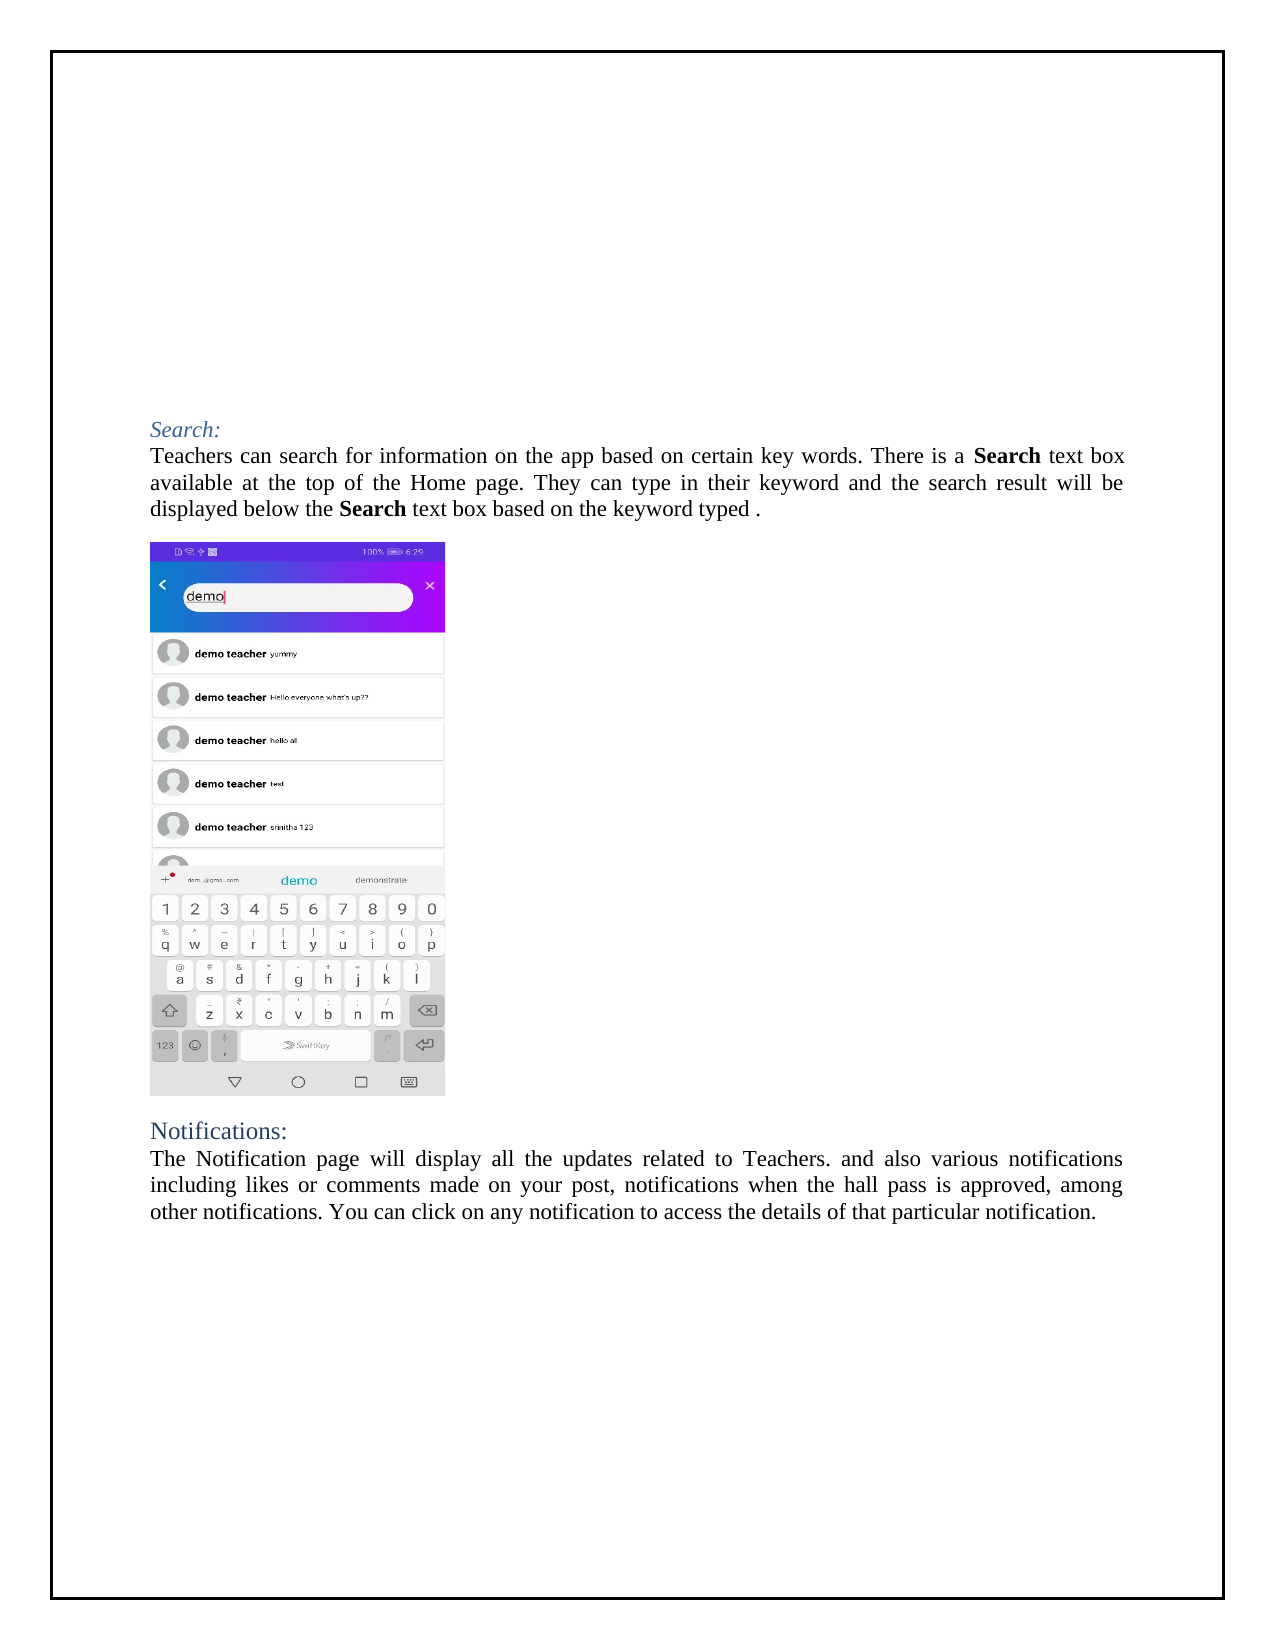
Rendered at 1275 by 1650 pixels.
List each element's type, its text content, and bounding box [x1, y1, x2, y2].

picture [150, 542, 446, 1096]
text Teachers can search for information on the app based on certain key words. There is a Search text box available at the top of the Home page. They can type in their keyword and the search result will be displayed below the Search text box based on the keyword typed . [150, 442, 1125, 522]
text The Notification page will display all the updates related to Teachers. and also various notifications including likes or comments made on your post, notifications when the hall pass is approved, among other notifications. You can click on any notification to access the details of that particular notification. [150, 1145, 1125, 1224]
subtitle Search: [150, 416, 1125, 442]
subtitle Notifications: [150, 1116, 1125, 1145]
